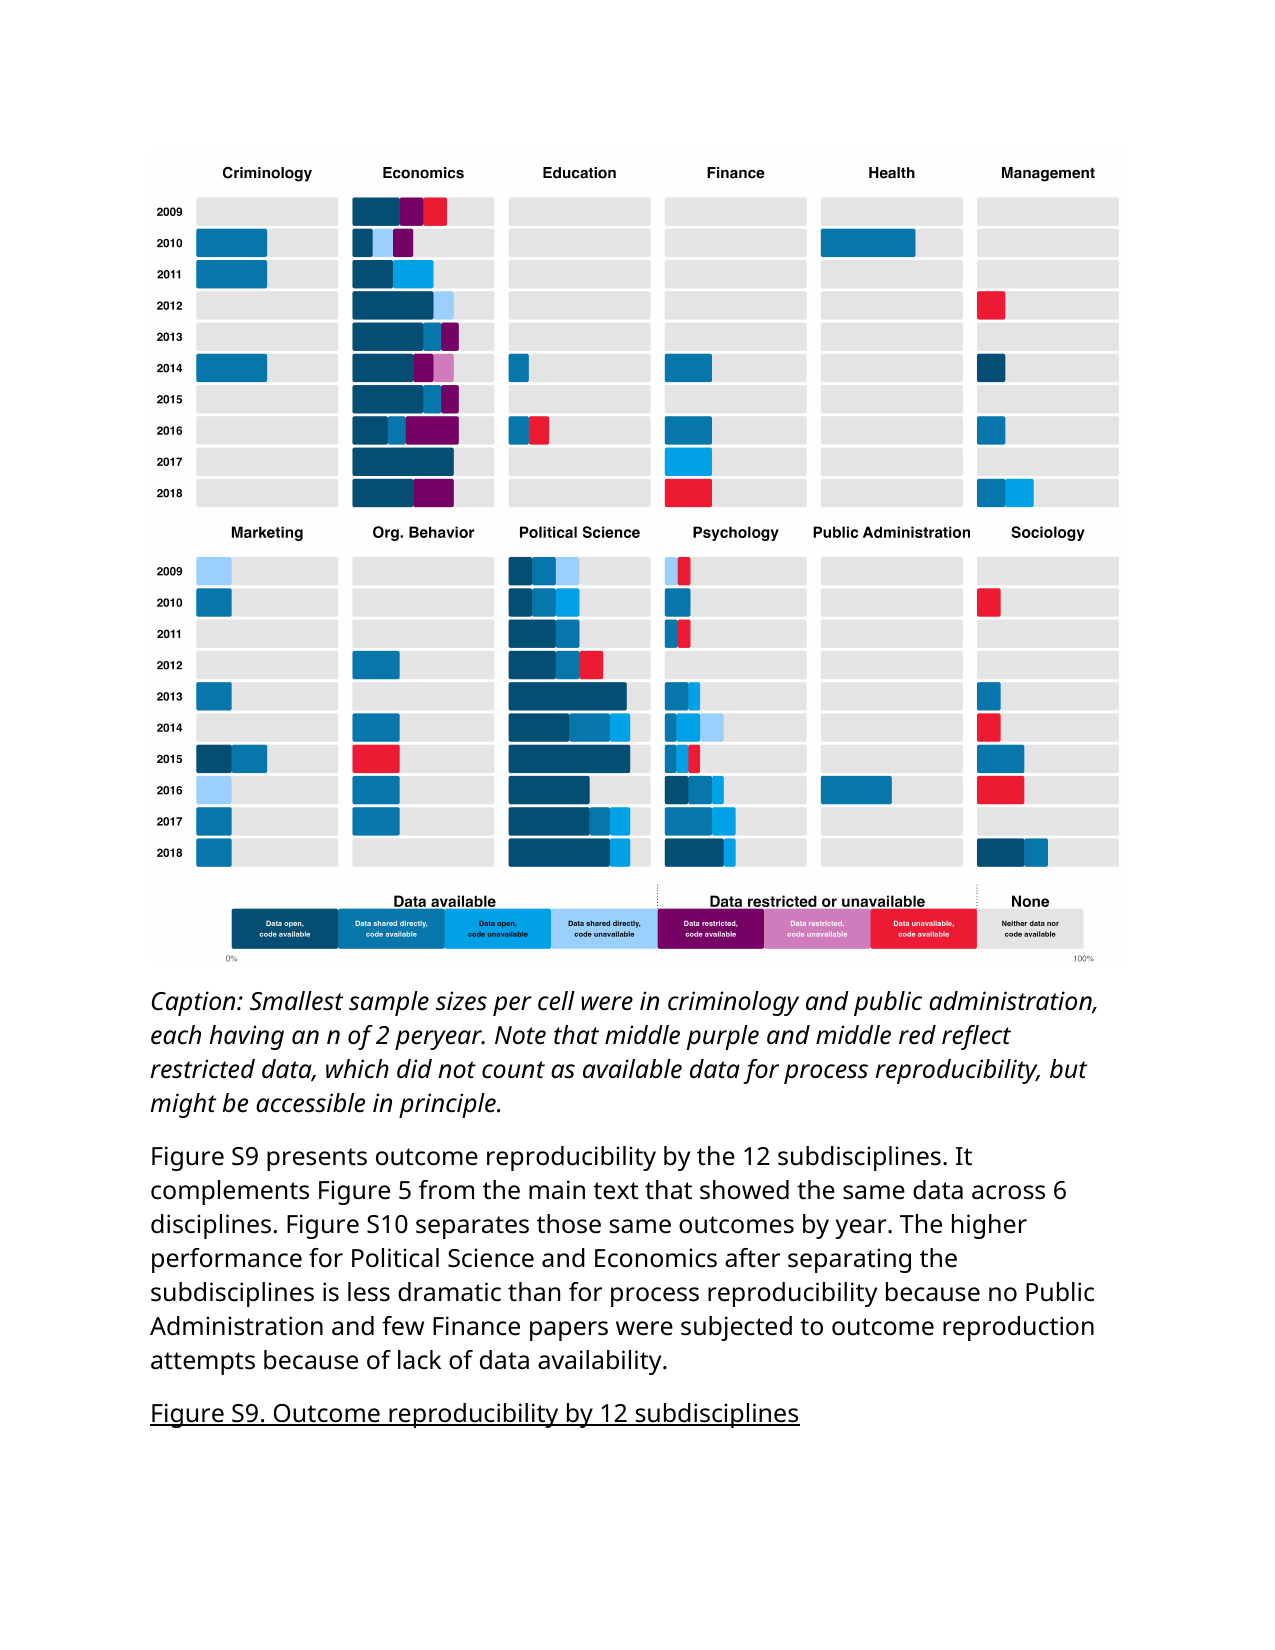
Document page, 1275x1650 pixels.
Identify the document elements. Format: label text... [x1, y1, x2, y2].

text Caption: Smallest sample sizes per cell were in criminology and public administration, each having an n of 2 peryear. Note that middle purple and middle red reflect restricted data, which did not count as available data for process reproducibility, but might be accessible in principle. [150, 983, 1125, 1119]
picture [150, 150, 1125, 963]
text Figure S9 presents outcome reproducibility by the 12 subdisciplines. It complements Figure 5 from the main text that showed the same data across 6 disciplines. Figure S10 separates those same outcomes by year. The higher performance for Political Science and Economics after separating the subdisciplines is less dramatic than for process reproducibility because no Public Administration and few Finance papers were subjected to outcome reproduction attempts because of lack of data availability. [150, 1138, 1125, 1377]
text Figure S9. Outcome reproducibility by 12 subdisciplines [150, 1396, 1125, 1429]
